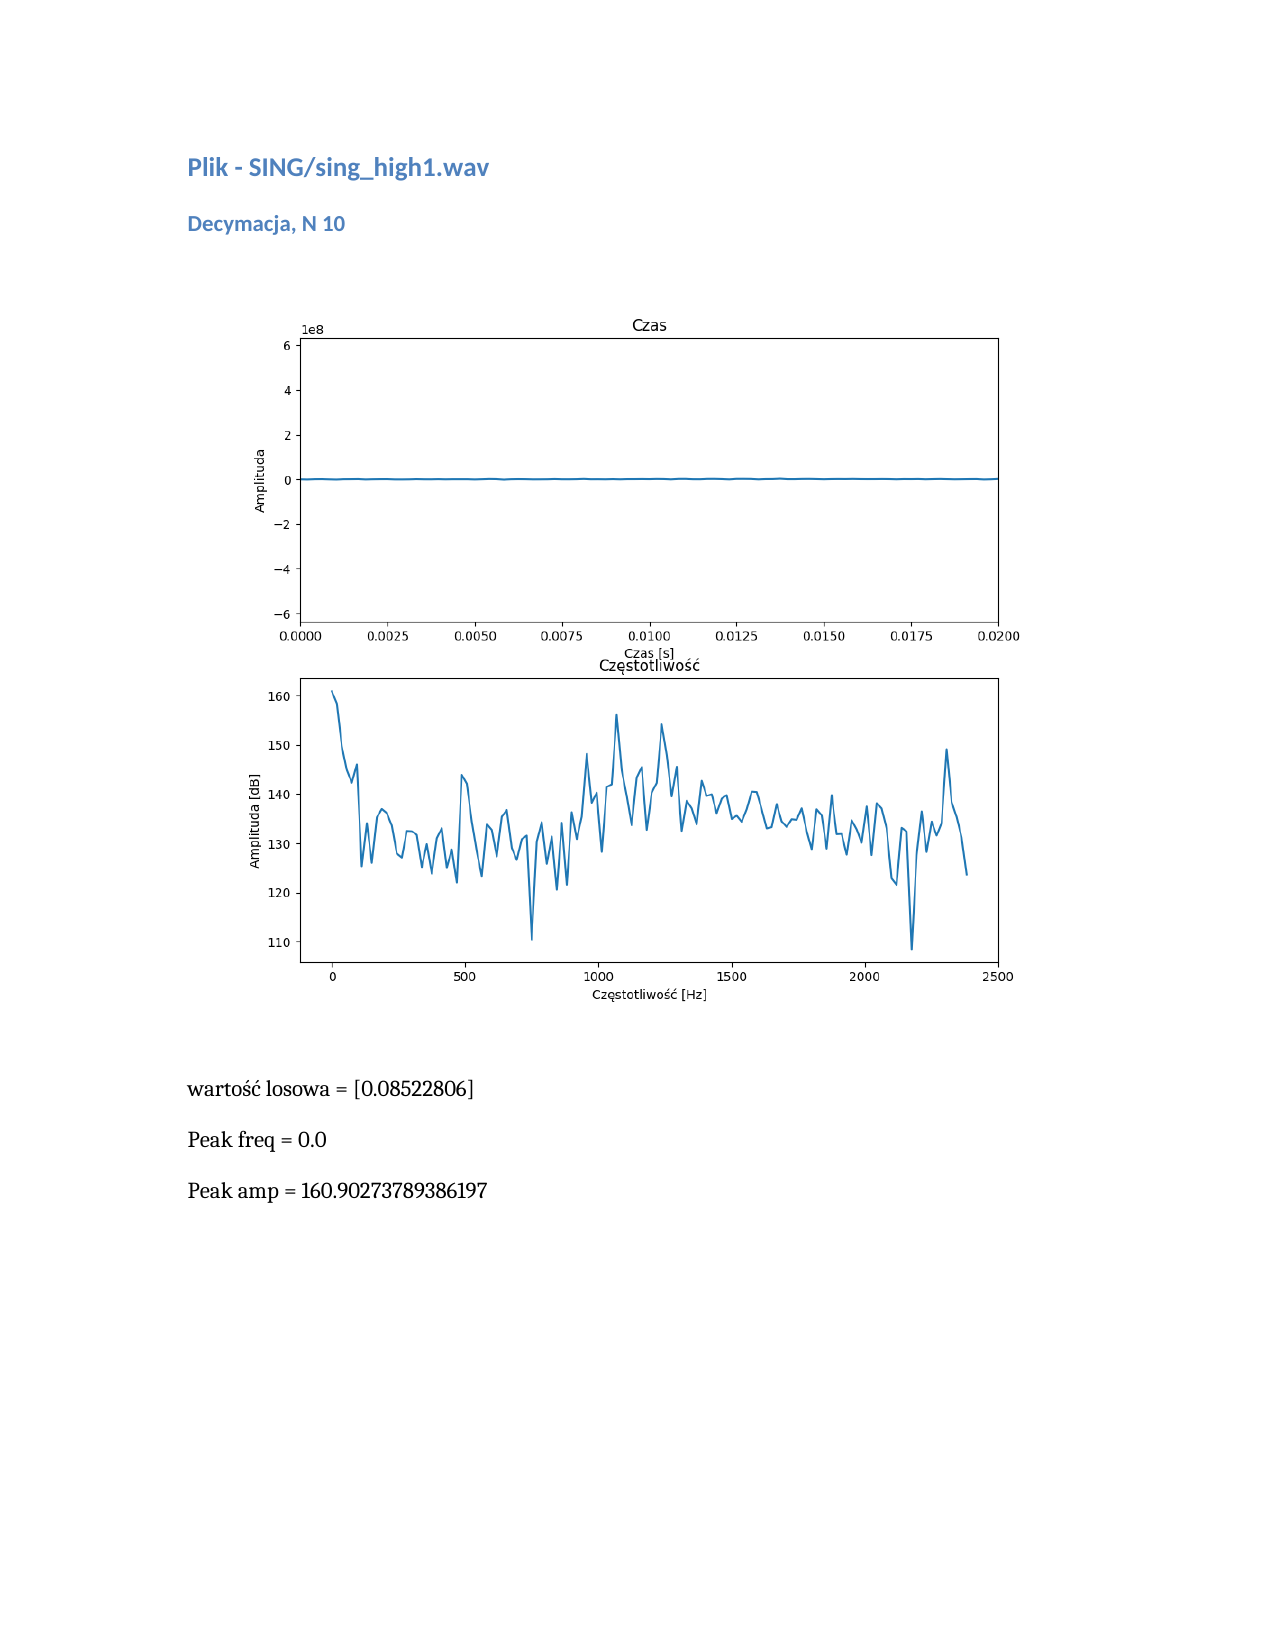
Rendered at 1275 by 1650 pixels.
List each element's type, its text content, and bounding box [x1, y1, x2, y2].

text wartość losowa = [0.08522806] [187, 1076, 1087, 1102]
picture [187, 241, 1088, 1051]
text Peak freq = 0.0 [187, 1127, 1087, 1153]
subtitle Decymacja, N 10 [187, 209, 1087, 237]
subtitle Plik - SING/sing_high1.wav [187, 150, 1087, 183]
text Peak amp = 160.90273789386197 [187, 1178, 1087, 1204]
